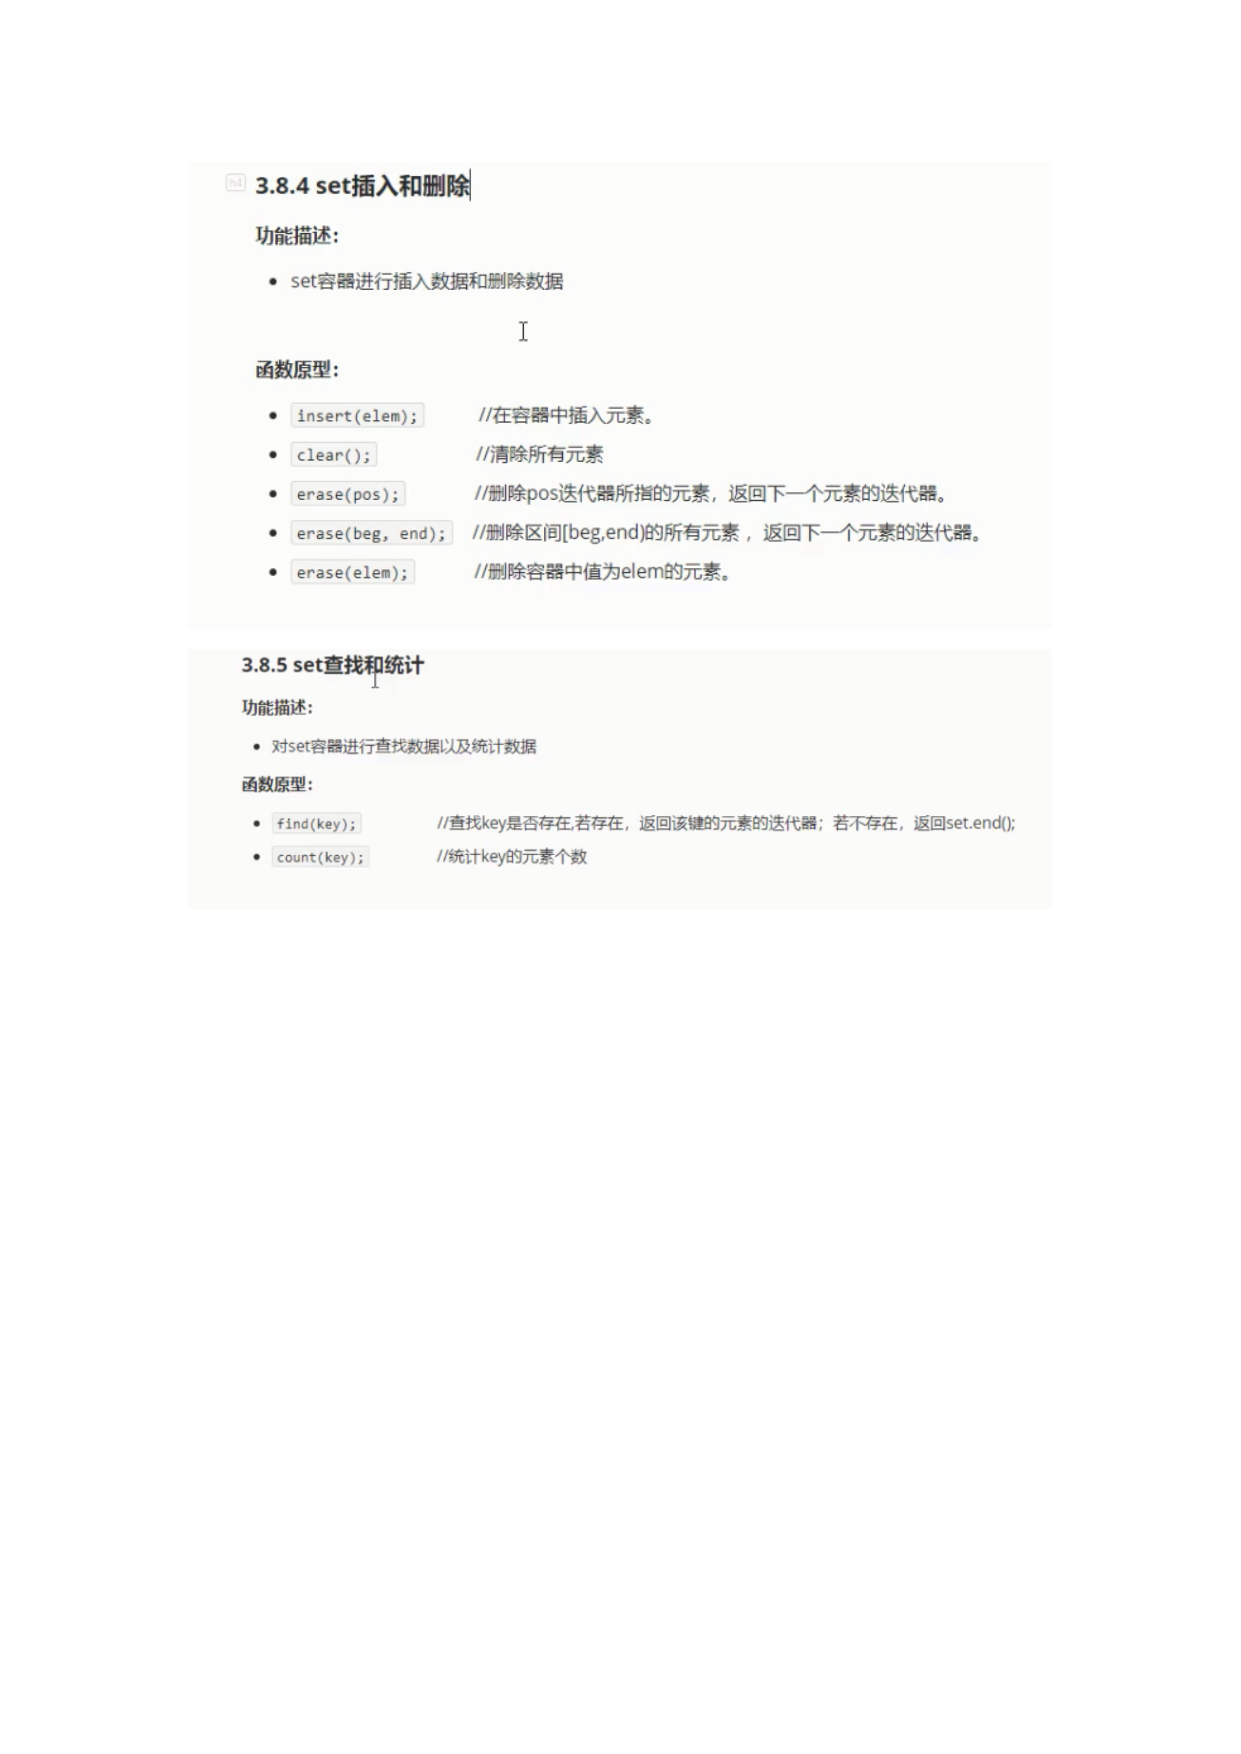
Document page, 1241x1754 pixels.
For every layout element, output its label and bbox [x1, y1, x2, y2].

picture [187, 162, 1053, 629]
picture [187, 649, 1052, 910]
